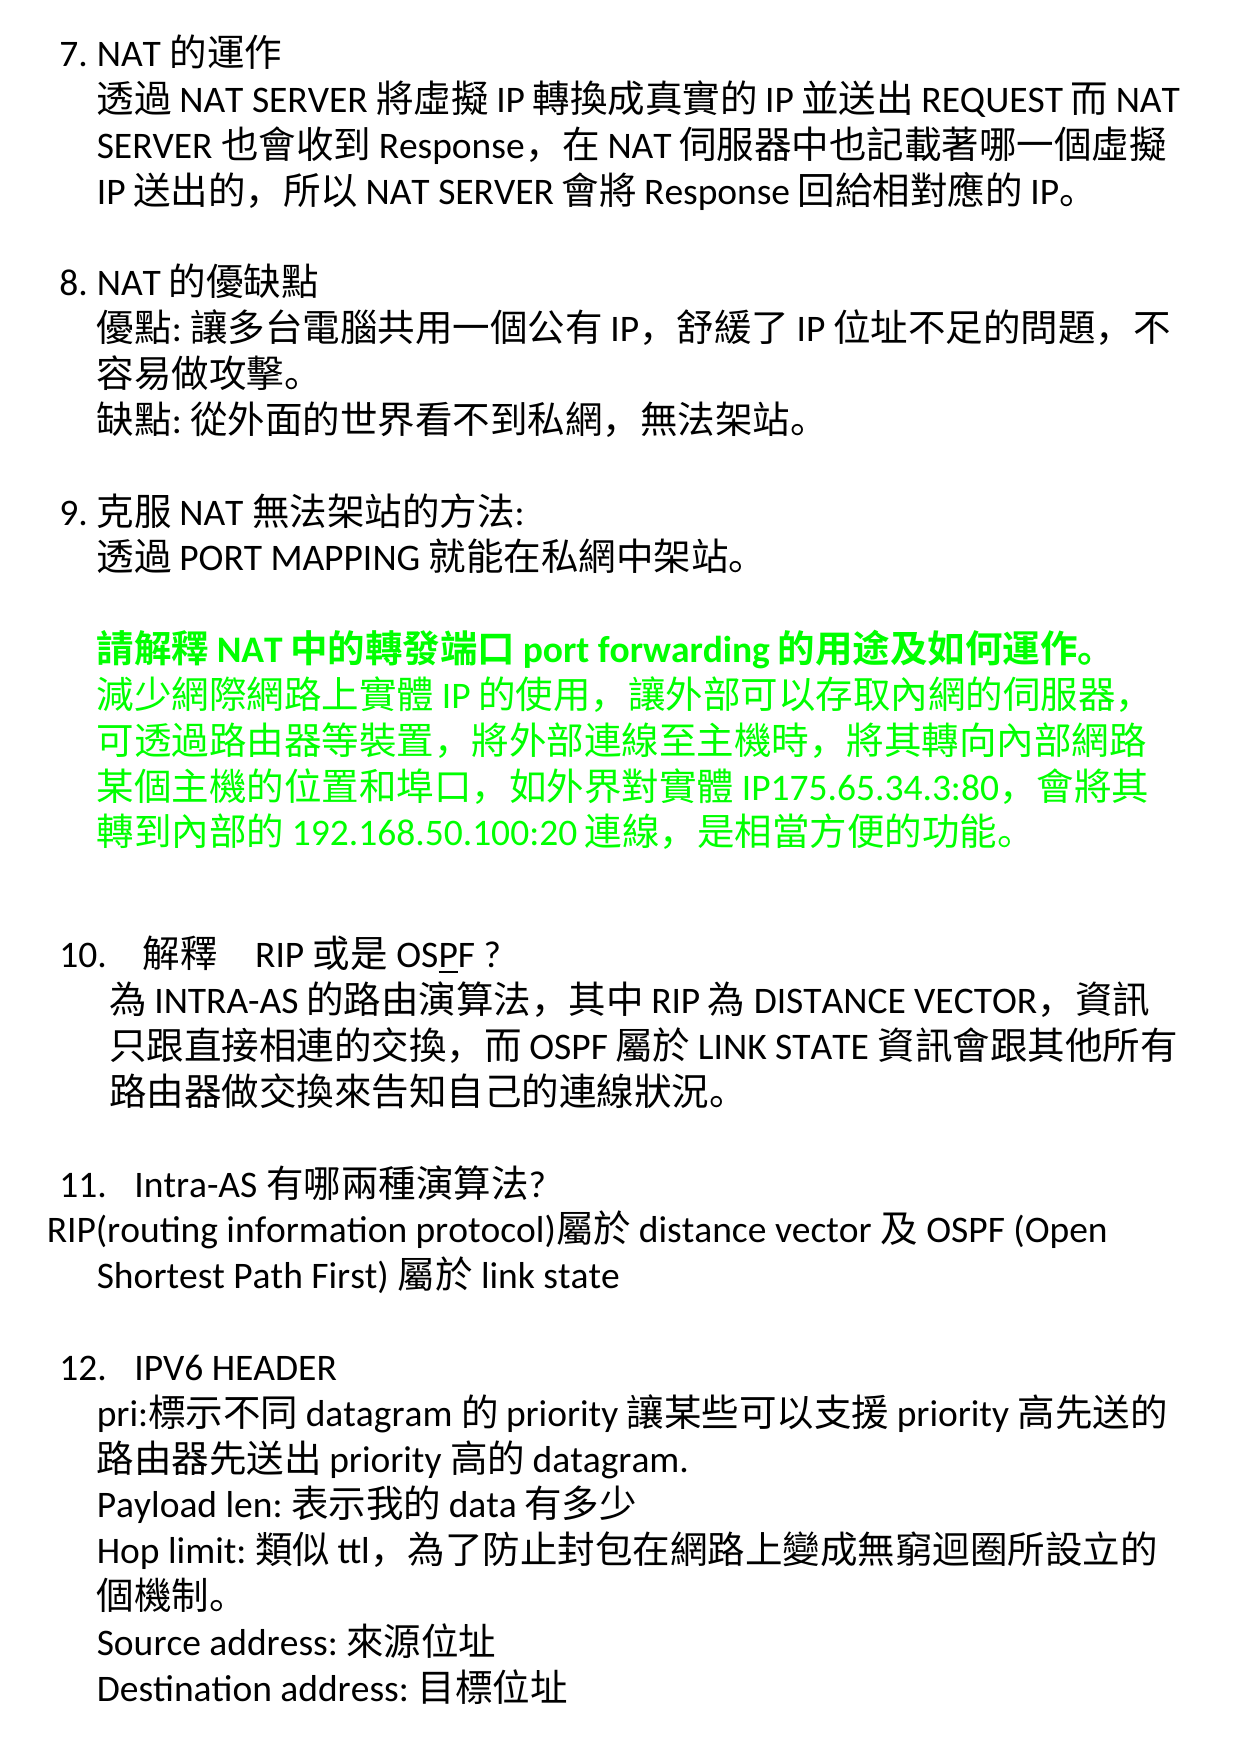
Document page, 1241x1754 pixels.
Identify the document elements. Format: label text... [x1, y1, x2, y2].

text 透過NAT SERVER 將虛擬IP轉換成真實的IP並送出REQUEST而NAT SERVER 也會收到Response，在NAT伺服器中也記載著哪一個虛擬IP送出的，所以NAT SERVER會將Response回給相對應的IP。 [97, 76, 1181, 213]
text 為INTRA-AS的路由演算法，其中RIP為 DISTANCE VECTOR，資訊只跟直接相連的交換，而OSPF屬於LINK STATE 資訊會跟其他所有路由器做交換來告知自己的連線狀況。 [109, 977, 1181, 1115]
text 請解釋NAT中的轉發端口port forwarding的用途及如何運作。 減少網際網路上實體IP的使用，讓外部可以存取內網的伺服器，可透過路由器等裝置，將外部連線至主機時，將其轉向內部網路某個主機的位置和埠口，如外界對實體IP175.65.34.3:80，會將其轉到內部的192.168.50.100:20連線，是相當方便的功能。 [97, 626, 1181, 886]
list IPV6 HEADER [59, 1344, 1181, 1390]
text Destination address: 目標位址 [97, 1665, 1181, 1711]
list NAT的優缺點 [59, 259, 1181, 305]
list NAT 的運作 [59, 30, 1181, 76]
text pri:標示不同datagram 的priority 讓某些可以支援priority 高先送的路由器先送出priority 高的datagram. [97, 1390, 1181, 1481]
text Payload len: 表示我的data有多少 [97, 1481, 1181, 1527]
text Hop limit: 類似ttl，為了防止封包在網路上變成無窮迴圈所設立的個機制。 [97, 1527, 1181, 1619]
text Source address: 來源位址 [97, 1619, 1181, 1665]
list 解釋 RIP 或是 OSPF ? [59, 931, 1181, 977]
list Intra-AS 有哪兩種演算法? [59, 1161, 1181, 1206]
text 缺點: 從外面的世界看不到私網，無法架站。 [97, 397, 1181, 443]
list 克服NAT 無法架站的方法: [59, 488, 1181, 534]
text 優點: 讓多台電腦共用一個公有IP，舒緩了IP位址不足的問題，不容易做攻擊。 [97, 305, 1181, 397]
text 透過PORT MAPPING 就能在私網中架站。 [97, 534, 1181, 580]
text RIP(routing information protocol)屬於distance vector 及 OSPF (Open Shortest Path First) 屬於 link state [47, 1206, 1181, 1298]
